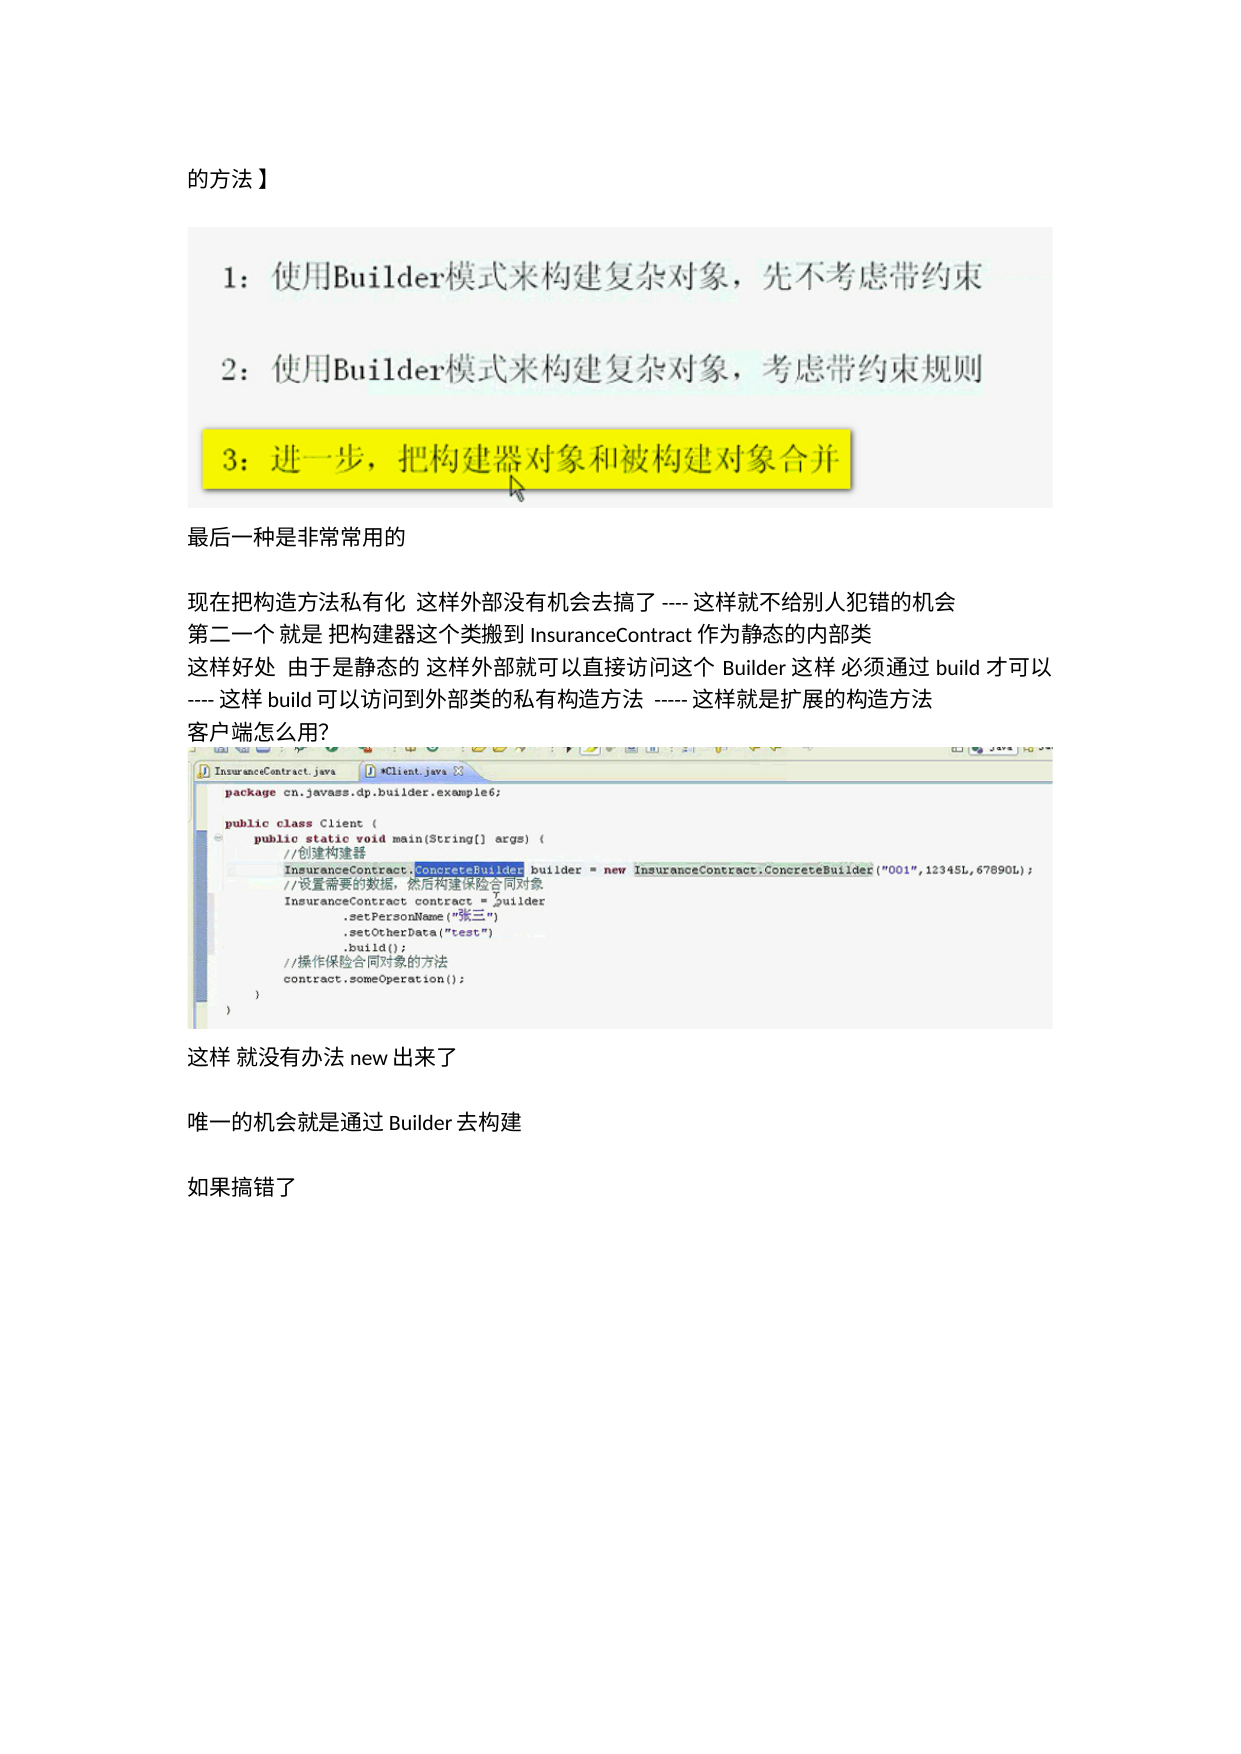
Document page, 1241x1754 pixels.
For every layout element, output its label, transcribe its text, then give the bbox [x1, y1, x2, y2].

text 这样 就没有办法new出来了 [187, 1039, 1053, 1072]
text 如果搞错了 [187, 1169, 1053, 1202]
text 最后一种是非常常用的 [187, 519, 1053, 552]
text 第二一个 就是 把构建器这个类搬到InsuranceContract 作为静态的内部类 [187, 617, 1053, 649]
text 这样好处 由于是静态的 这样外部就可以直接访问这个Builder 这样 必须通过build 才可以 ---- 这样build可以访问到外部类的私有构造方法 ----- 这样就是扩展的构造方法 [187, 649, 1053, 714]
picture [187, 227, 1053, 508]
text 客户端怎么用？ [187, 714, 1053, 747]
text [187, 162, 1053, 194]
text 现在把构造方法私有化 这样外部没有机会去搞了 ---- 这样就不给别人犯错的机会 [187, 584, 1053, 617]
text 唯一的机会就是通过Builder去构建 [187, 1104, 1053, 1137]
picture [187, 747, 1053, 1029]
